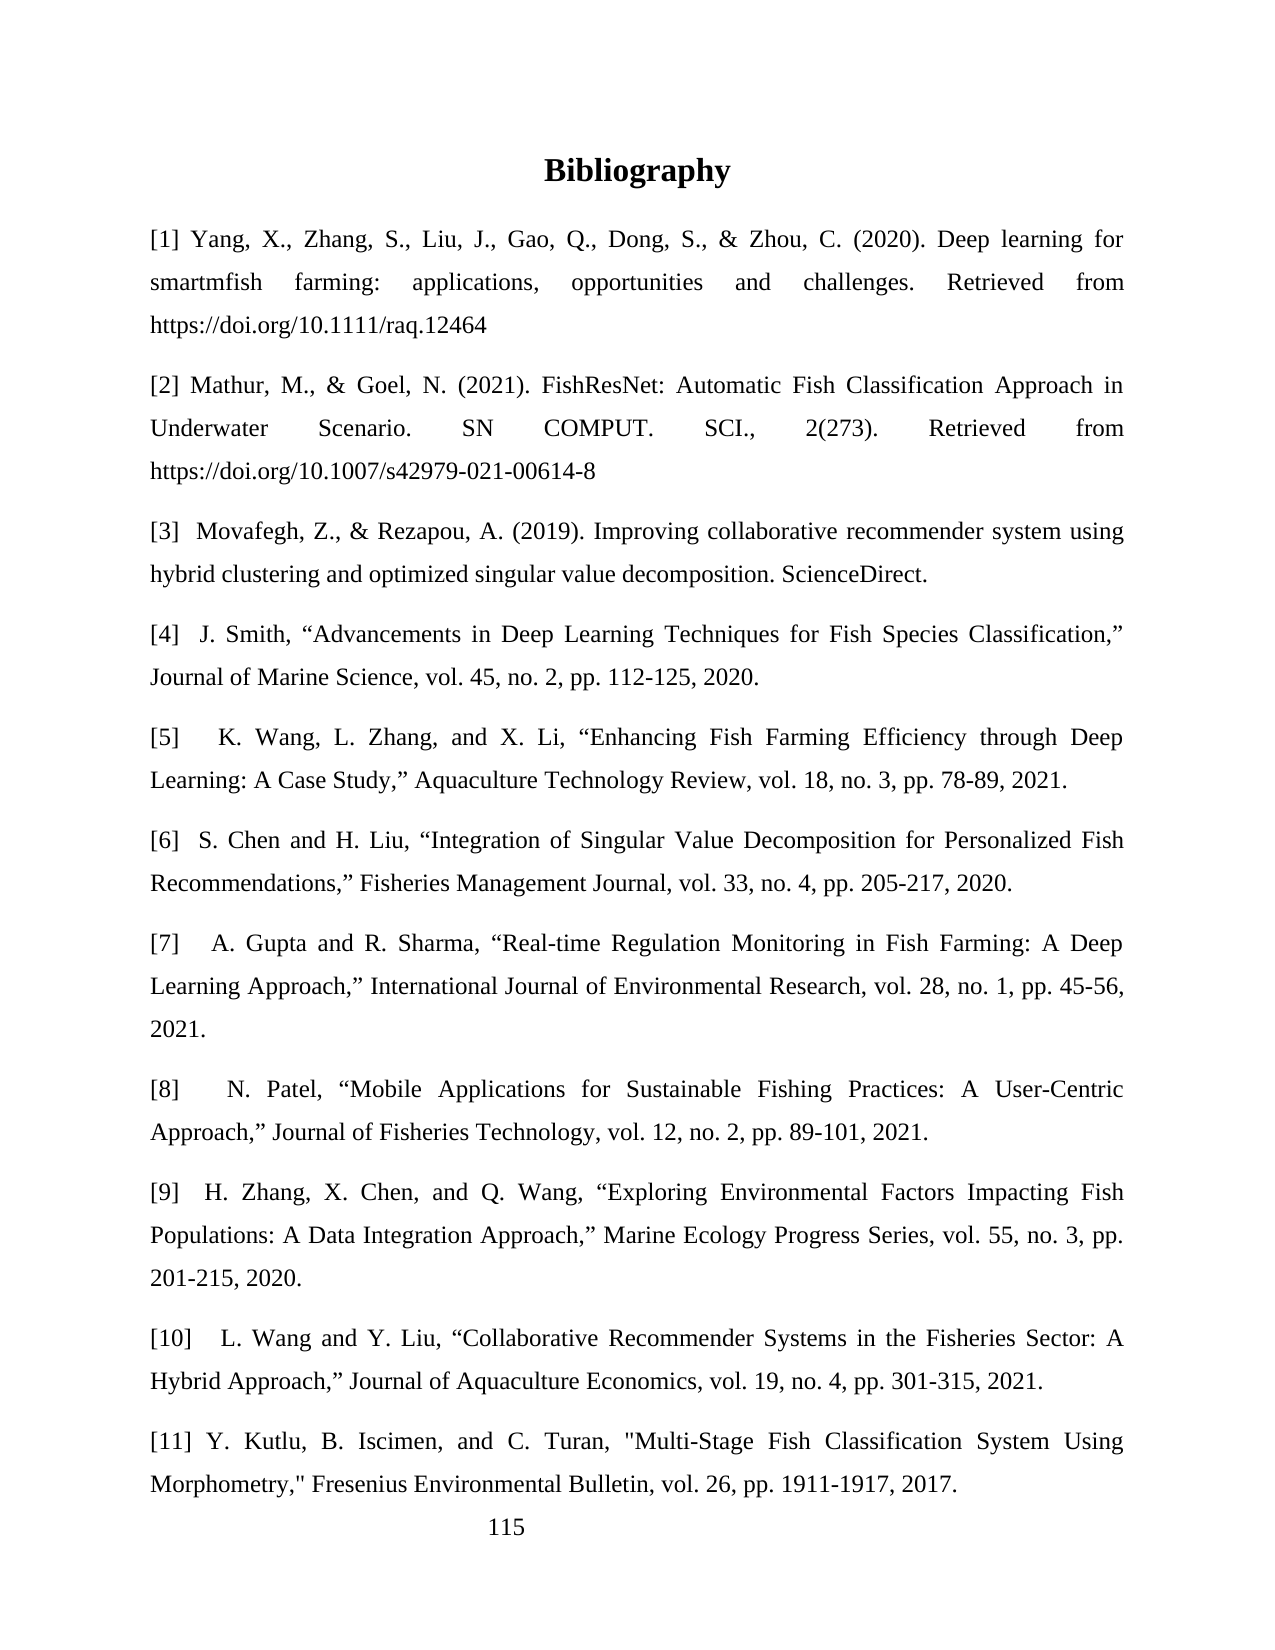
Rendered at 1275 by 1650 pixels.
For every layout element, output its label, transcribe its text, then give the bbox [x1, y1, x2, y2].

text [3] Movafegh, Z., & Rezapou, A. (2019). Improving collaborative recommender system using hybrid clustering and optimized singular value decomposition. ScienceDirect. [150, 516, 1125, 588]
text [9] H. Zhang, X. Chen, and Q. Wang, “Exploring Environmental Factors Impacting Fish Populations: A Data Integration Approach,” Marine Ecology Progress Series, vol. 55, no. 3, pp. 201-215, 2020. [150, 1177, 1125, 1292]
text [1] Yang, X., Zhang, S., Liu, J., Gao, Q., Dong, S., & Zhou, C. (2020). Deep learning for smartmfish farming: applications, opportunities and challenges. Retrieved from https://doi.org/10.1111/raq.12464 [150, 224, 1125, 339]
text [7] A. Gupta and R. Sharma, “Real-time Regulation Monitoring in Fish Farming: A Deep Learning Approach,” International Journal of Environmental Research, vol. 28, no. 1, pp. 45-56, 2021. [150, 928, 1125, 1043]
text [11] Y. Kutlu, B. Iscimen, and C. Turan, "Multi-Stage Fish Classification System Using Morphometry," Fresenius Environmental Bulletin, vol. 26, pp. 1911-1917, 2017. [150, 1426, 1125, 1498]
text Bibliography [150, 150, 1125, 188]
text [10] L. Wang and Y. Liu, “Collaborative Recommender Systems in the Fisheries Sector: A Hybrid Approach,” Journal of Aquaculture Economics, vol. 19, no. 4, pp. 301-315, 2021. [150, 1323, 1125, 1395]
text [4] J. Smith, “Advancements in Deep Learning Techniques for Fish Species Classification,” Journal of Marine Science, vol. 45, no. 2, pp. 112-125, 2020. [150, 619, 1125, 691]
text [6] S. Chen and H. Liu, “Integration of Singular Value Decomposition for Personalized Fish Recommendations,” Fisheries Management Journal, vol. 33, no. 4, pp. 205-217, 2020. [150, 825, 1125, 897]
text [8] N. Patel, “Mobile Applications for Sustainable Fishing Practices: A User-Centric Approach,” Journal of Fisheries Technology, vol. 12, no. 2, pp. 89-101, 2021. [150, 1074, 1125, 1146]
text [5] K. Wang, L. Zhang, and X. Li, “Enhancing Fish Farming Efficiency through Deep Learning: A Case Study,” Aquaculture Technology Review, vol. 18, no. 3, pp. 78-89, 2021. [150, 722, 1125, 794]
text [2] Mathur, M., & Goel, N. (2021). FishResNet: Automatic Fish Classification Approach in Underwater Scenario. SN COMPUT. SCI., 2(273). Retrieved from https://doi.org/10.1007/s42979-021-00614-8 [150, 370, 1125, 485]
